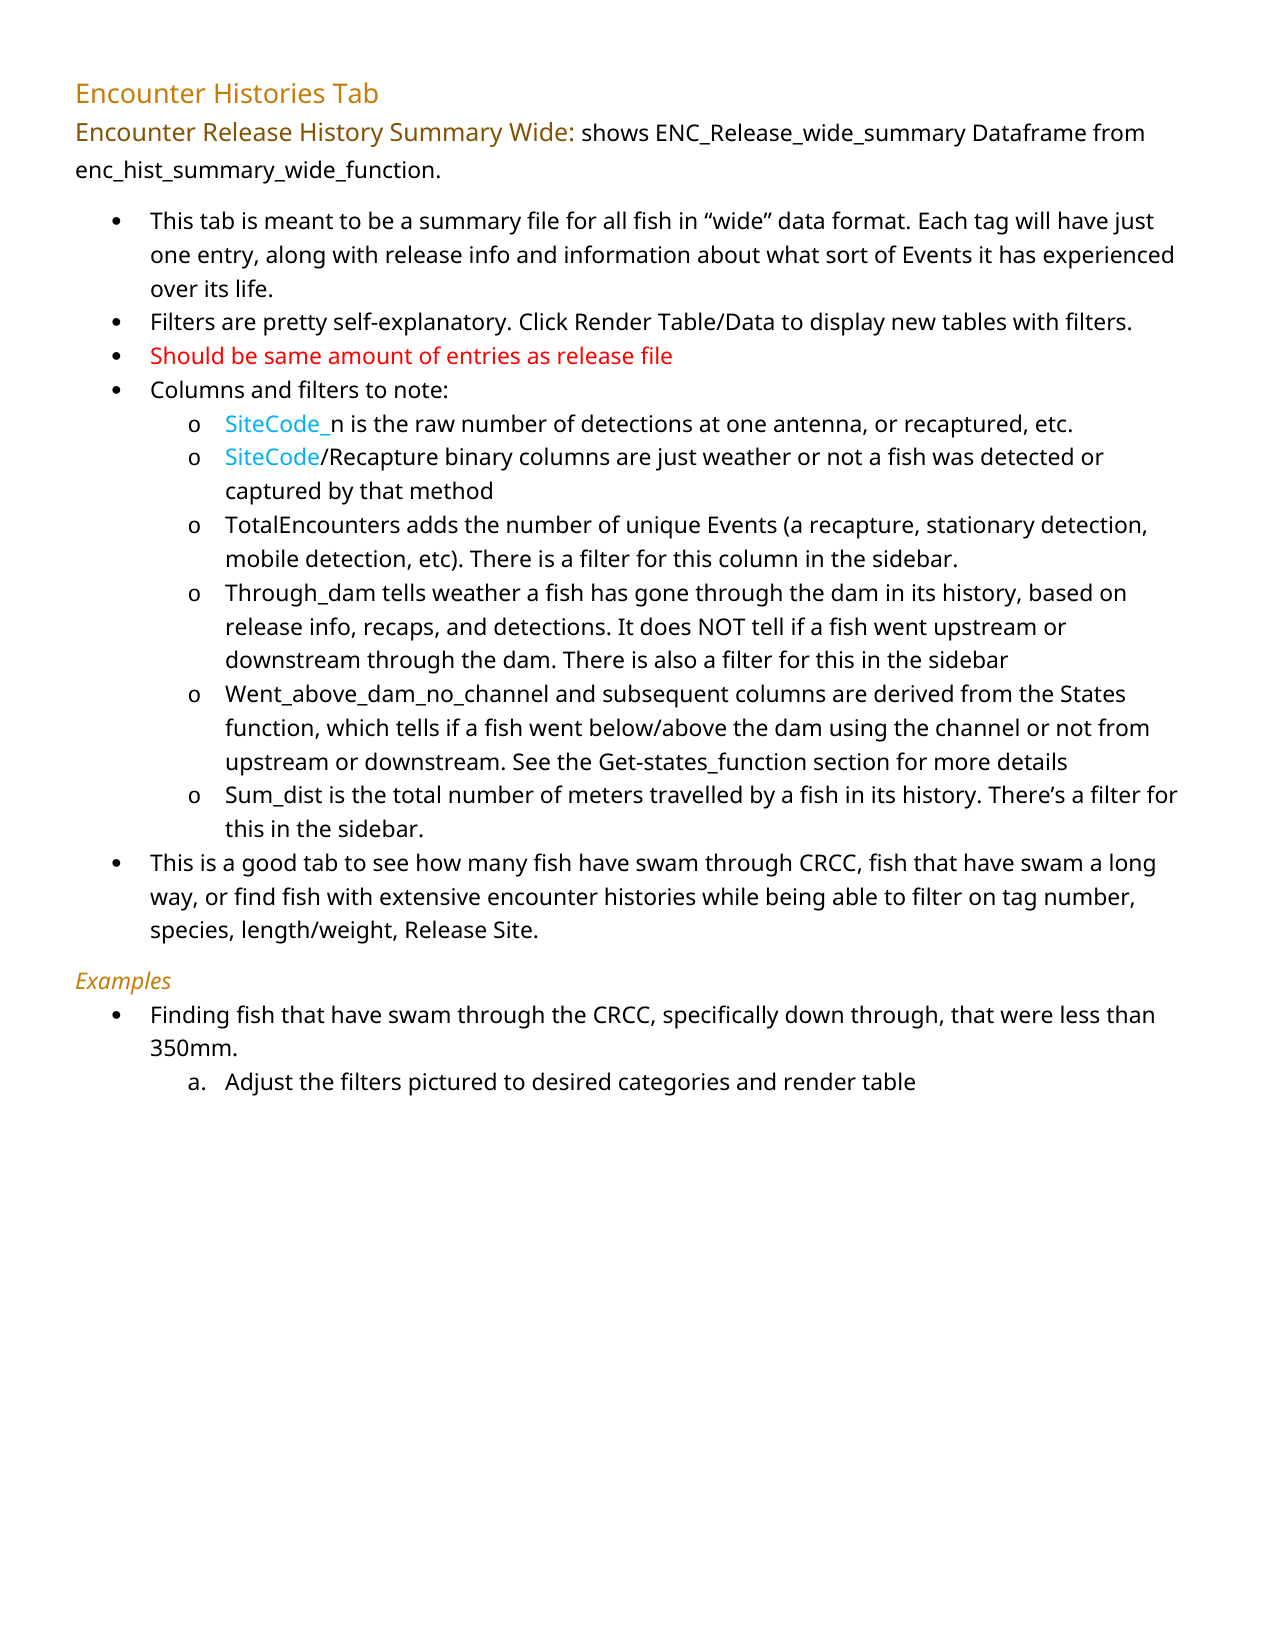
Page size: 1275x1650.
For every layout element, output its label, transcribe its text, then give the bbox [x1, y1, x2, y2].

list TotalEncounters adds the number of unique Events (a recapture, stationary detection, mobile detection, etc). There is a filter for this column in the sidebar. [187, 509, 1200, 574]
list Finding fish that have swam through the CRCC, specifically down through, that were less than 350mm. [112, 998, 1200, 1063]
list Adjust the filters pictured to desired categories and render table [187, 1066, 1200, 1097]
subtitle Examples [75, 965, 1200, 996]
list Should be same amount of entries as release file [112, 340, 1200, 371]
list This tab is meant to be a summary file for all fish in “wide” data format. Each tag will have just one entry, along with release info and information about what sort of Events it has experienced over its life. [112, 205, 1200, 304]
list Through_dam tells weather a fish has gone through the dam in its history, based on release info, recaps, and detections. It does NOT tell if a fish went upstream or downstream through the dam. There is also a filter for this in the sidebar [187, 577, 1200, 675]
list Went_above_dam_no_channel and subsequent columns are derived from the States function, which tells if a fish went below/above the dam using the channel or not from upstream or downstream. See the Get-states_function section for more details [187, 678, 1200, 777]
list SiteCode_n is the raw number of detections at one antenna, or recaptured, etc. [187, 407, 1200, 439]
list This is a good tab to see how many fish have swam through CRCC, fish that have swam a long way, or find fish with extensive encounter histories while being able to filter on tag number, species, length/weight, Release Site. [112, 847, 1200, 946]
list Sum_dist is the total number of meters travelled by a fish in its history. There’s a filter for this in the sidebar. [187, 779, 1200, 844]
list Columns and filters to note: [112, 374, 1200, 405]
list SiteCode/Recapture binary columns are just weather or not a fish was detected or captured by that method [187, 441, 1200, 506]
subtitle Encounter Histories Tab [75, 75, 1200, 112]
text Encounter Release History Summary Wide: shows ENC_Release_wide_summary Dataframe from enc_hist_summary_wide_function. [75, 115, 1200, 186]
list Filters are pretty self-explanatory. Click Render Table/Data to display new tables with filters. [112, 306, 1200, 337]
